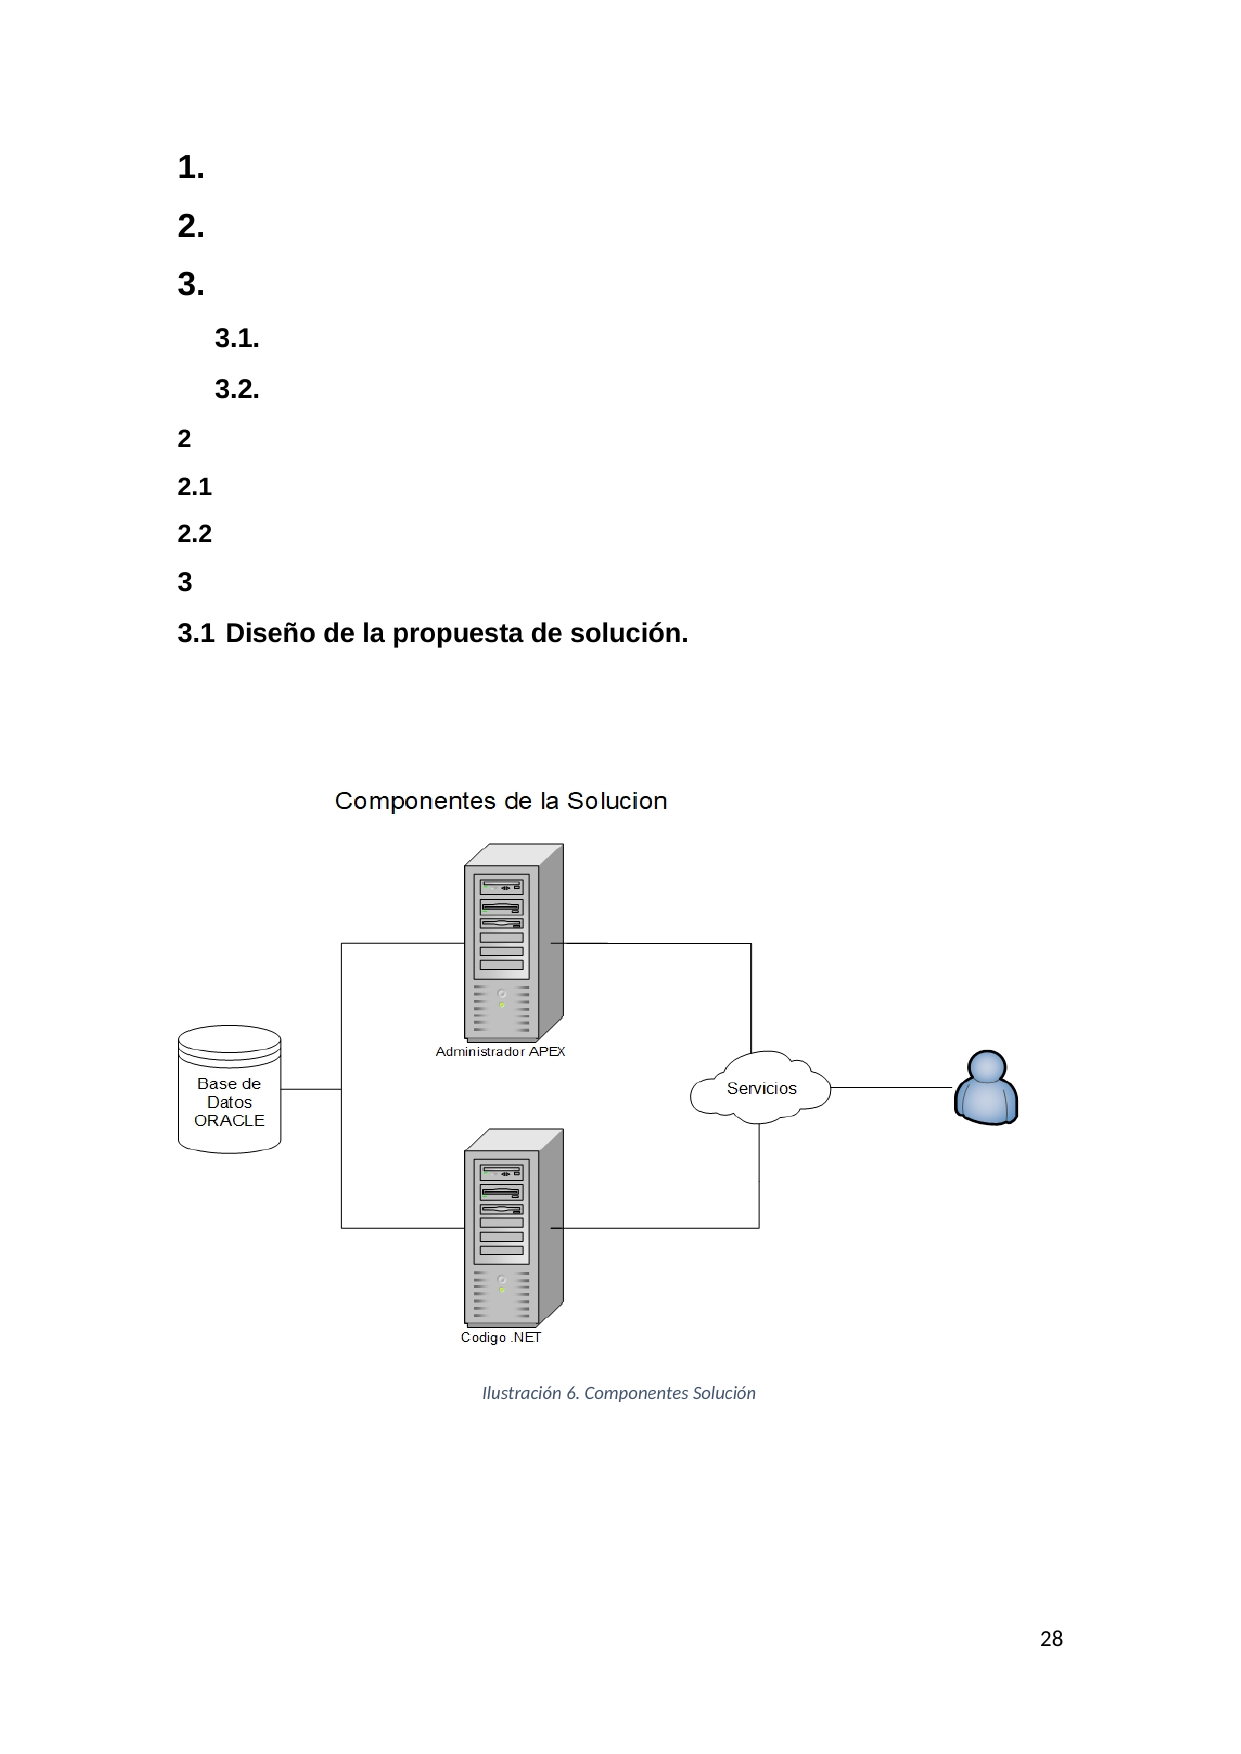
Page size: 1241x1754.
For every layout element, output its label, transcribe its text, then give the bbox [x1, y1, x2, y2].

picture [177, 781, 1020, 1351]
subtitle Diseño de la propuesta de solución. [177, 617, 1063, 648]
text Ilustración 6. Componentes Solución [177, 1381, 1063, 1404]
